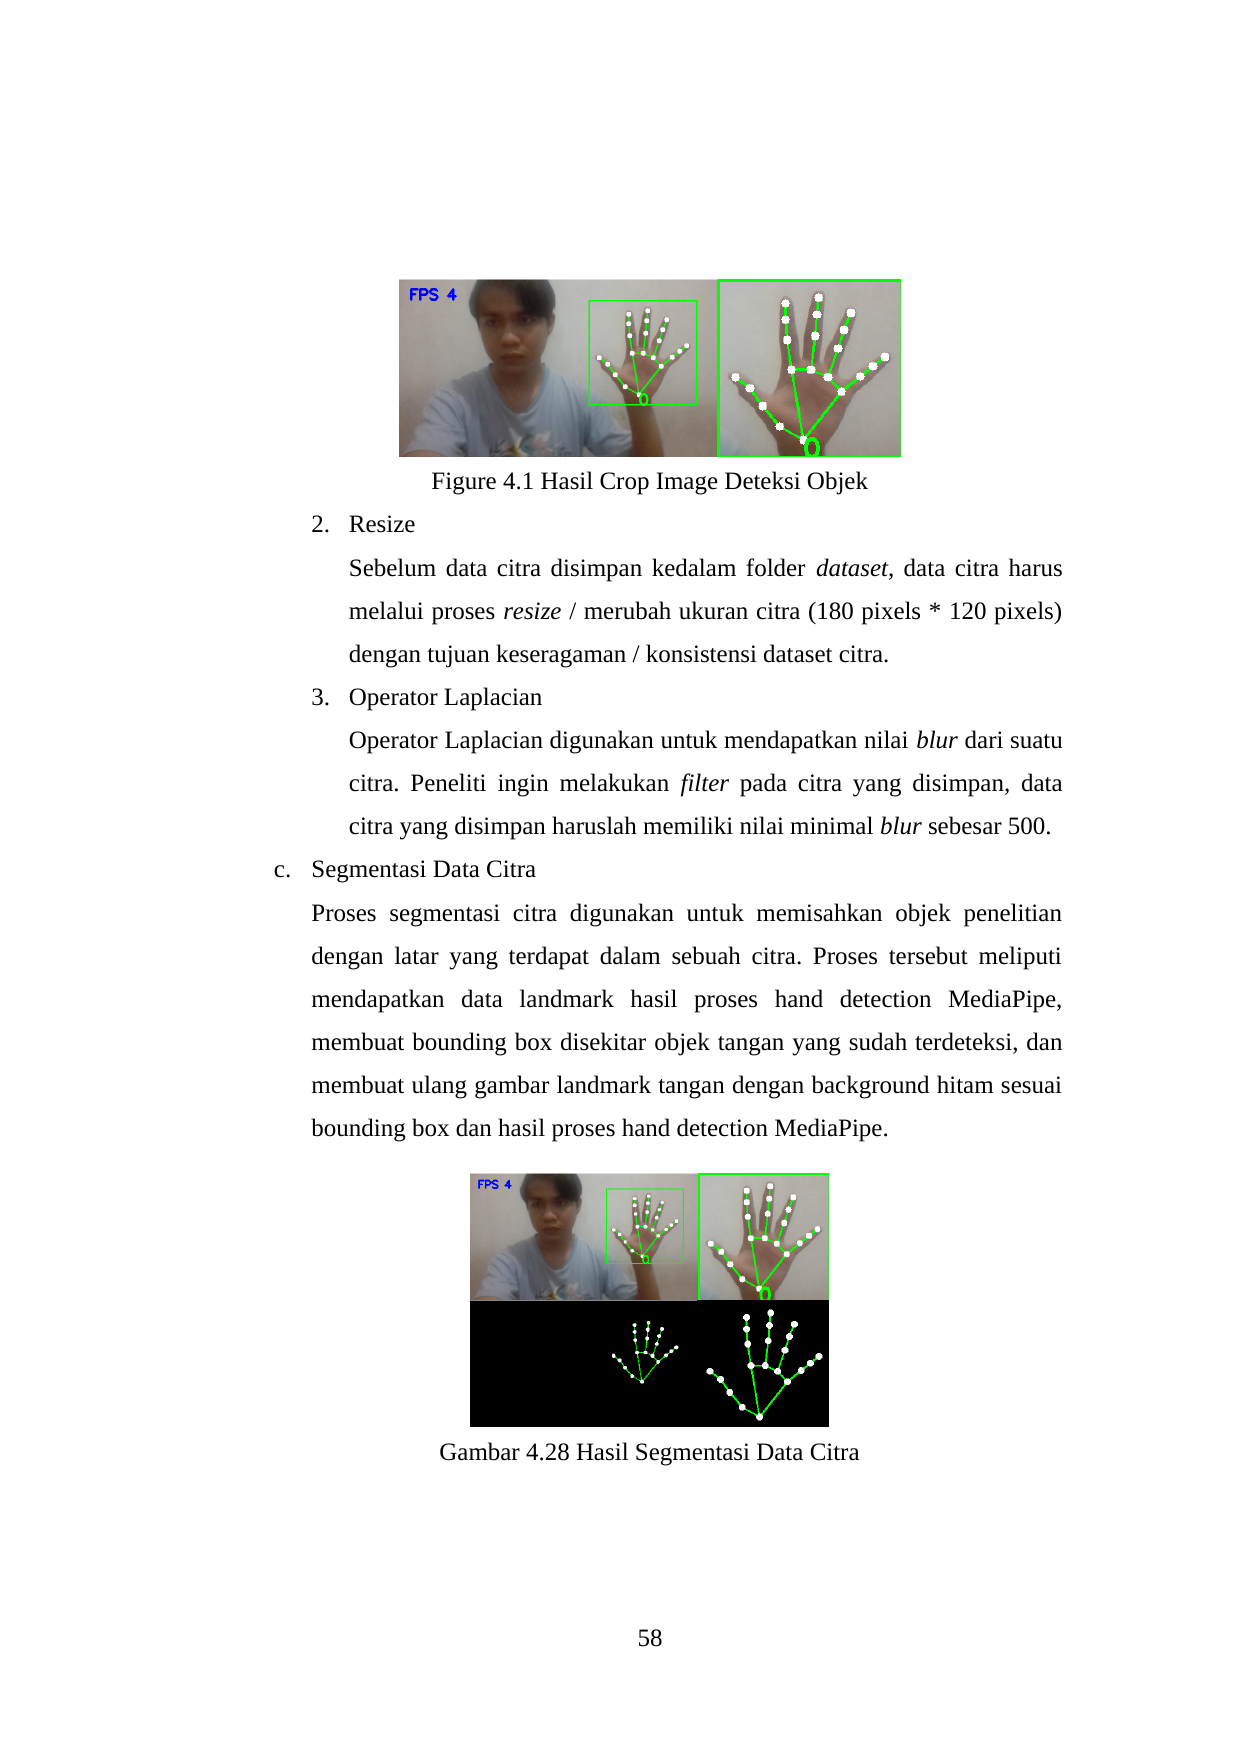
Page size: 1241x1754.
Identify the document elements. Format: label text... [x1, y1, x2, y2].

list Proses segmentasi citra digunakan untuk memisahkan objek penelitian dengan latar yang terdapat dalam sebuah citra. Proses tersebut meliputi mendapatkan data landmark hasil proses hand detection MediaPipe, membuat bounding box disekitar objek tangan yang sudah terdeteksi, dan membuat ulang gambar landmark tangan dengan background hitam sesuai bounding box dan hasil proses hand detection MediaPipe. [311, 898, 1063, 1142]
list Sebelum data citra disimpan kedalam folder dataset, data citra harus melalui proses resize / merubah ukuran citra (180 pixels * 120 pixels) dengan tujuan keseragaman / konsistensi dataset citra. [349, 553, 1063, 668]
list Operator Laplacian [311, 682, 1063, 711]
list Operator Laplacian digunakan untuk mendapatkan nilai blur dari suatu citra. Peneliti ingin melakukan filter pada citra yang disimpan, data citra yang disimpan haruslah memiliki nilai minimal blur sebesar 500. [349, 725, 1063, 840]
list Segmentasi Data Citra [274, 854, 1063, 883]
picture [399, 279, 901, 457]
picture [470, 1173, 829, 1427]
